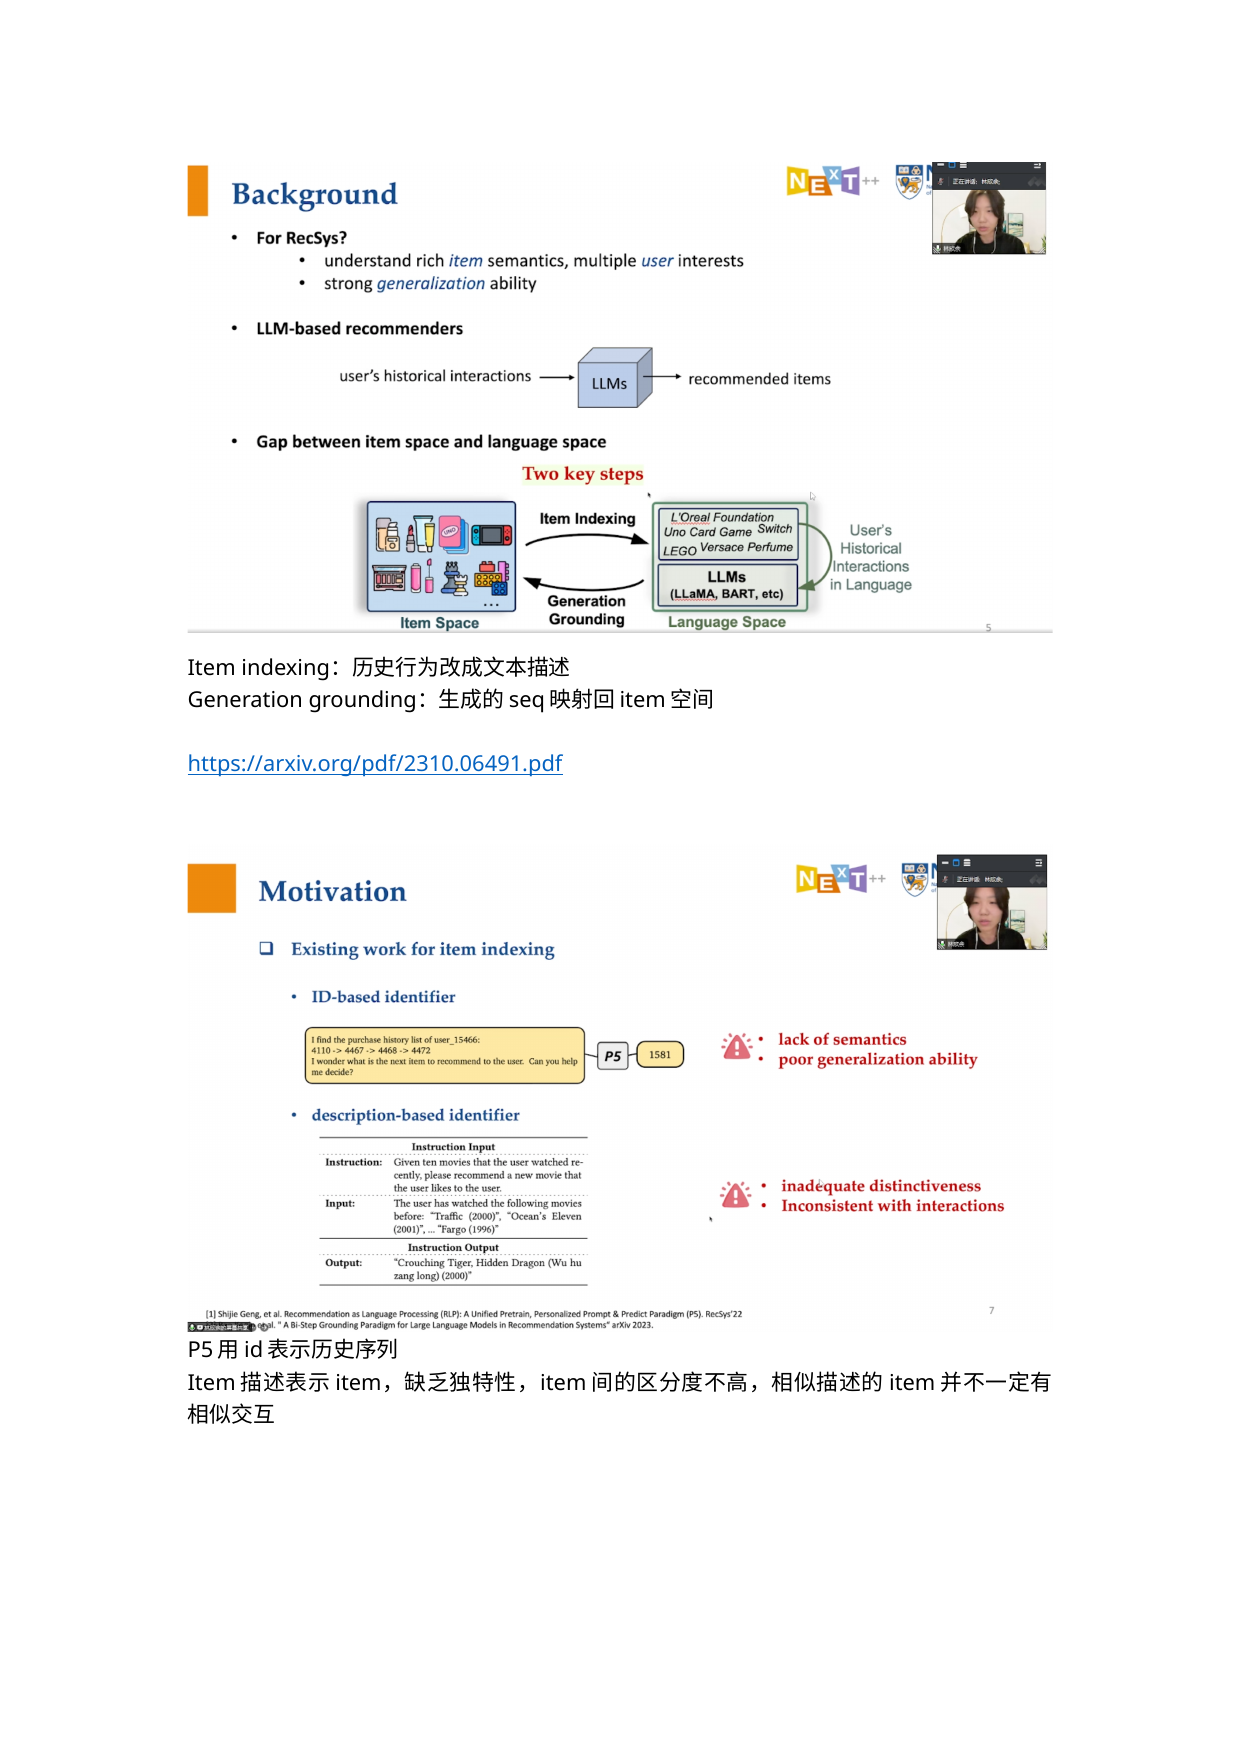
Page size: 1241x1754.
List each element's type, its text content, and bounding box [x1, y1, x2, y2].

text Item描述表示item，缺乏独特性，item间的区分度不高，相似描述的item并不一定有相似交互 [187, 1364, 1053, 1429]
picture [187, 162, 1053, 633]
picture [187, 844, 1053, 1332]
text Item indexing：历史行为改成文本描述 [187, 649, 1053, 682]
text Generation grounding：生成的seq映射回item空间 [187, 682, 1053, 714]
text https://arxiv.org/pdf/2310.06491.pdf [187, 747, 1053, 779]
text P5用id表示历史序列 [187, 1332, 1053, 1364]
